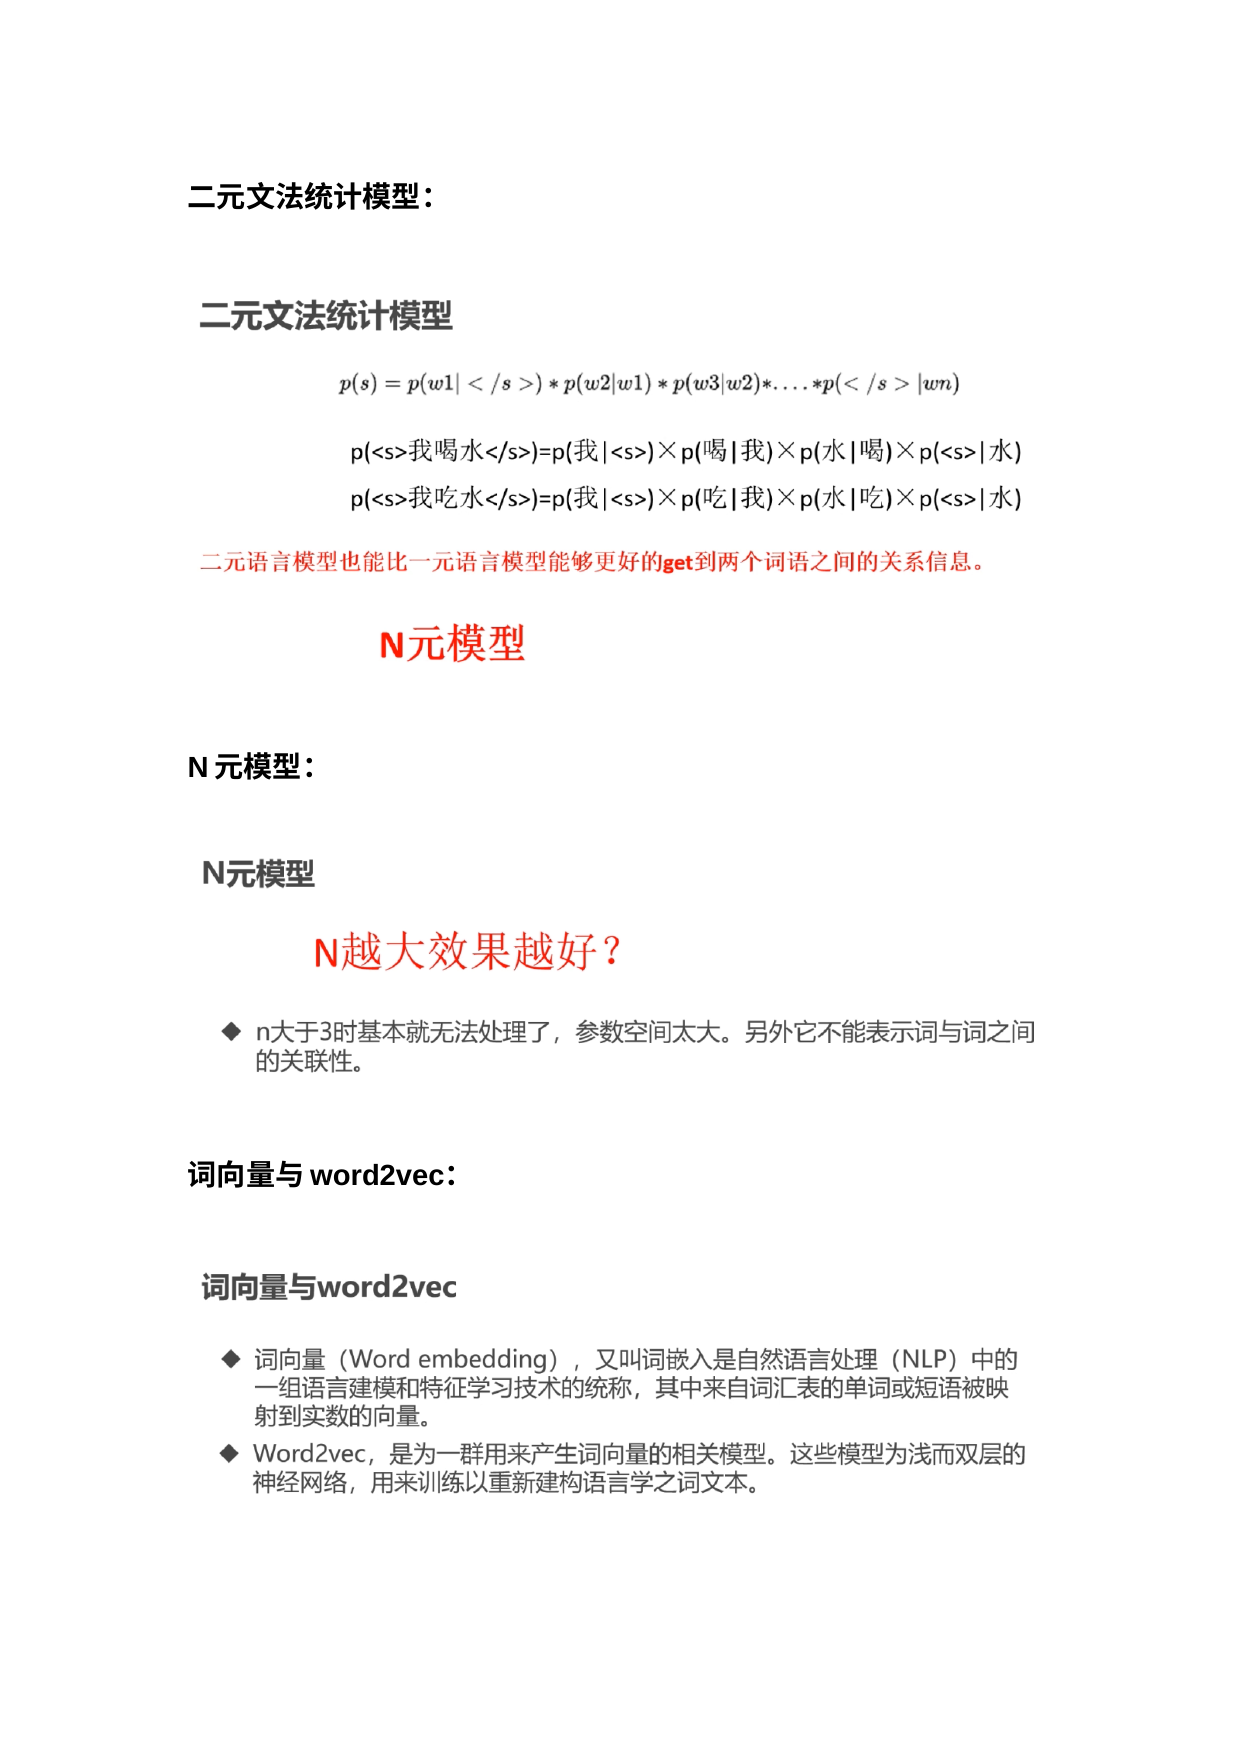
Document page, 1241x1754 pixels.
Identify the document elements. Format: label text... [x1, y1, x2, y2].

picture [187, 280, 1053, 677]
subtitle 二元文法统计模型： [187, 162, 1053, 227]
subtitle 词向量与word2vec： [187, 1140, 1053, 1205]
picture [187, 1258, 1052, 1559]
subtitle N元模型： [187, 732, 1053, 797]
picture [187, 850, 1052, 1095]
